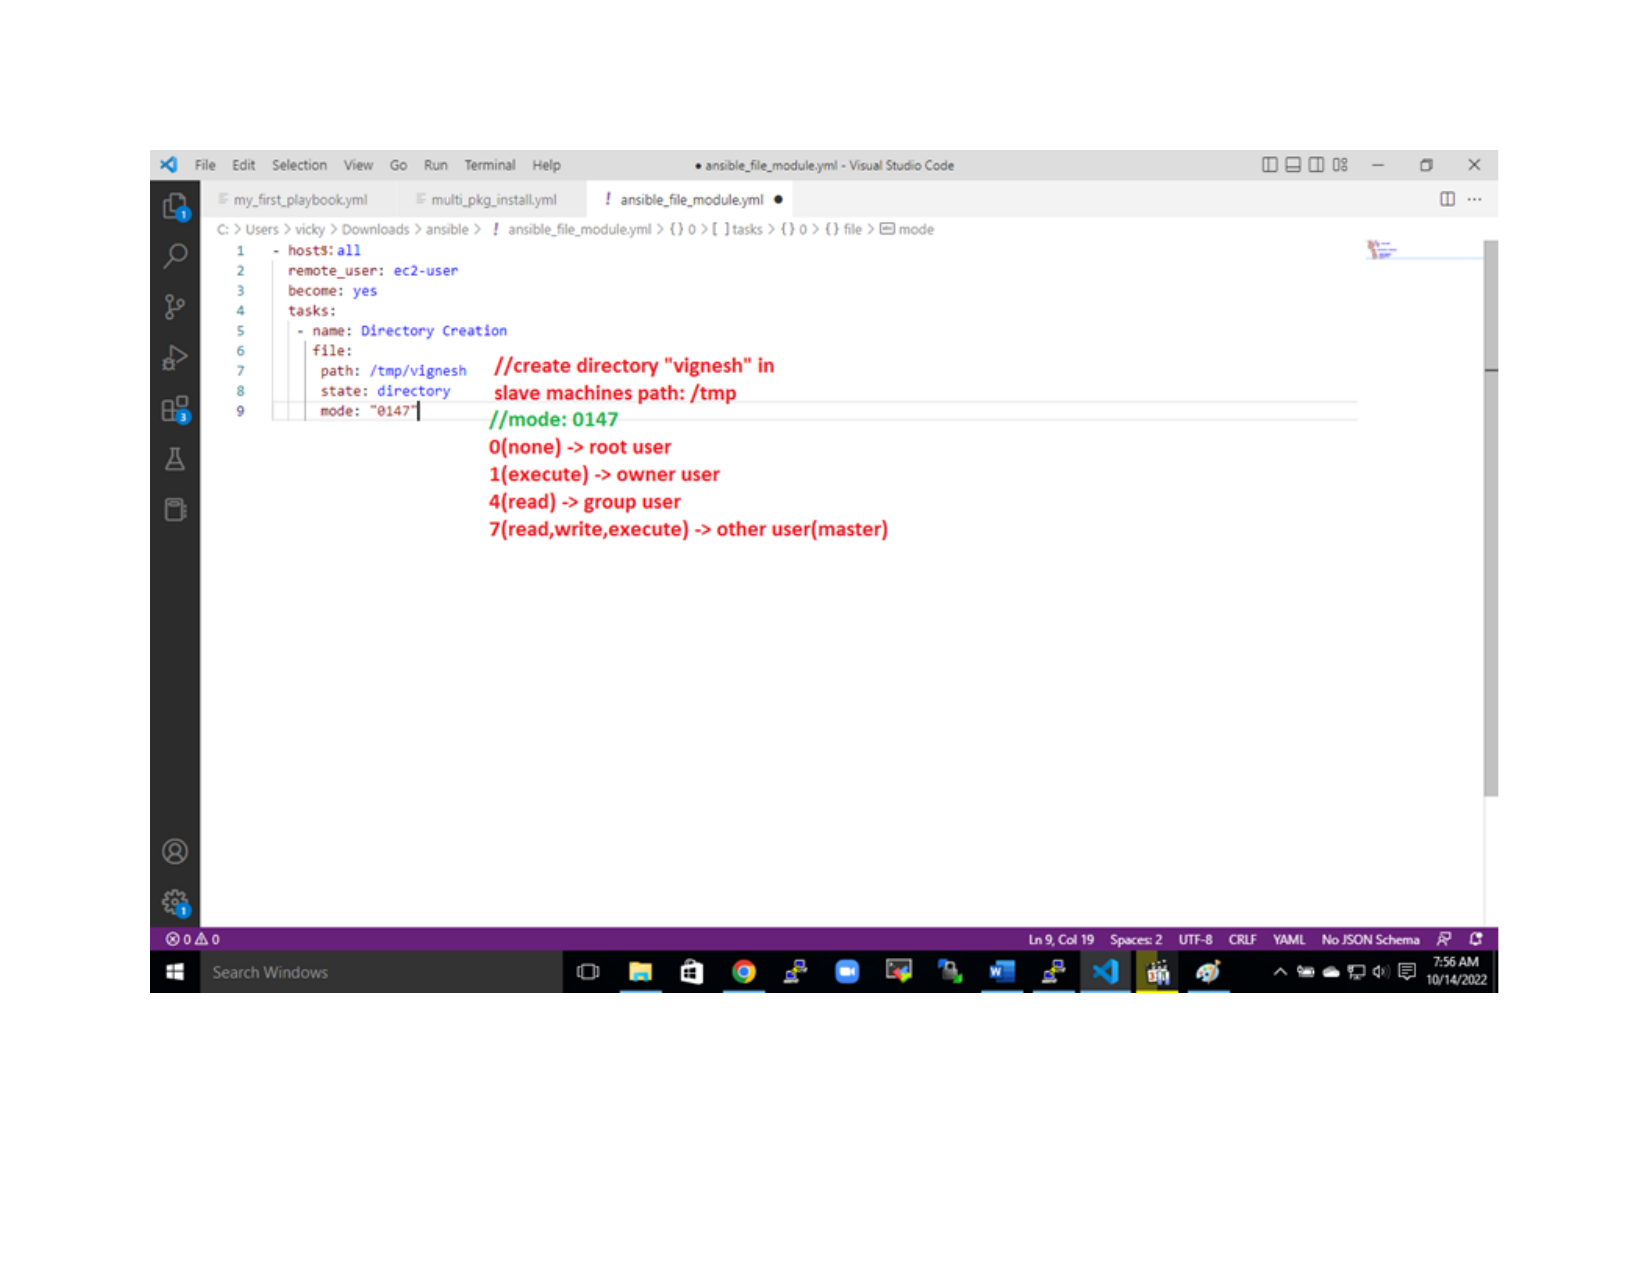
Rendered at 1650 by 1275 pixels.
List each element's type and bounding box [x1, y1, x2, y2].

picture [150, 150, 1499, 993]
